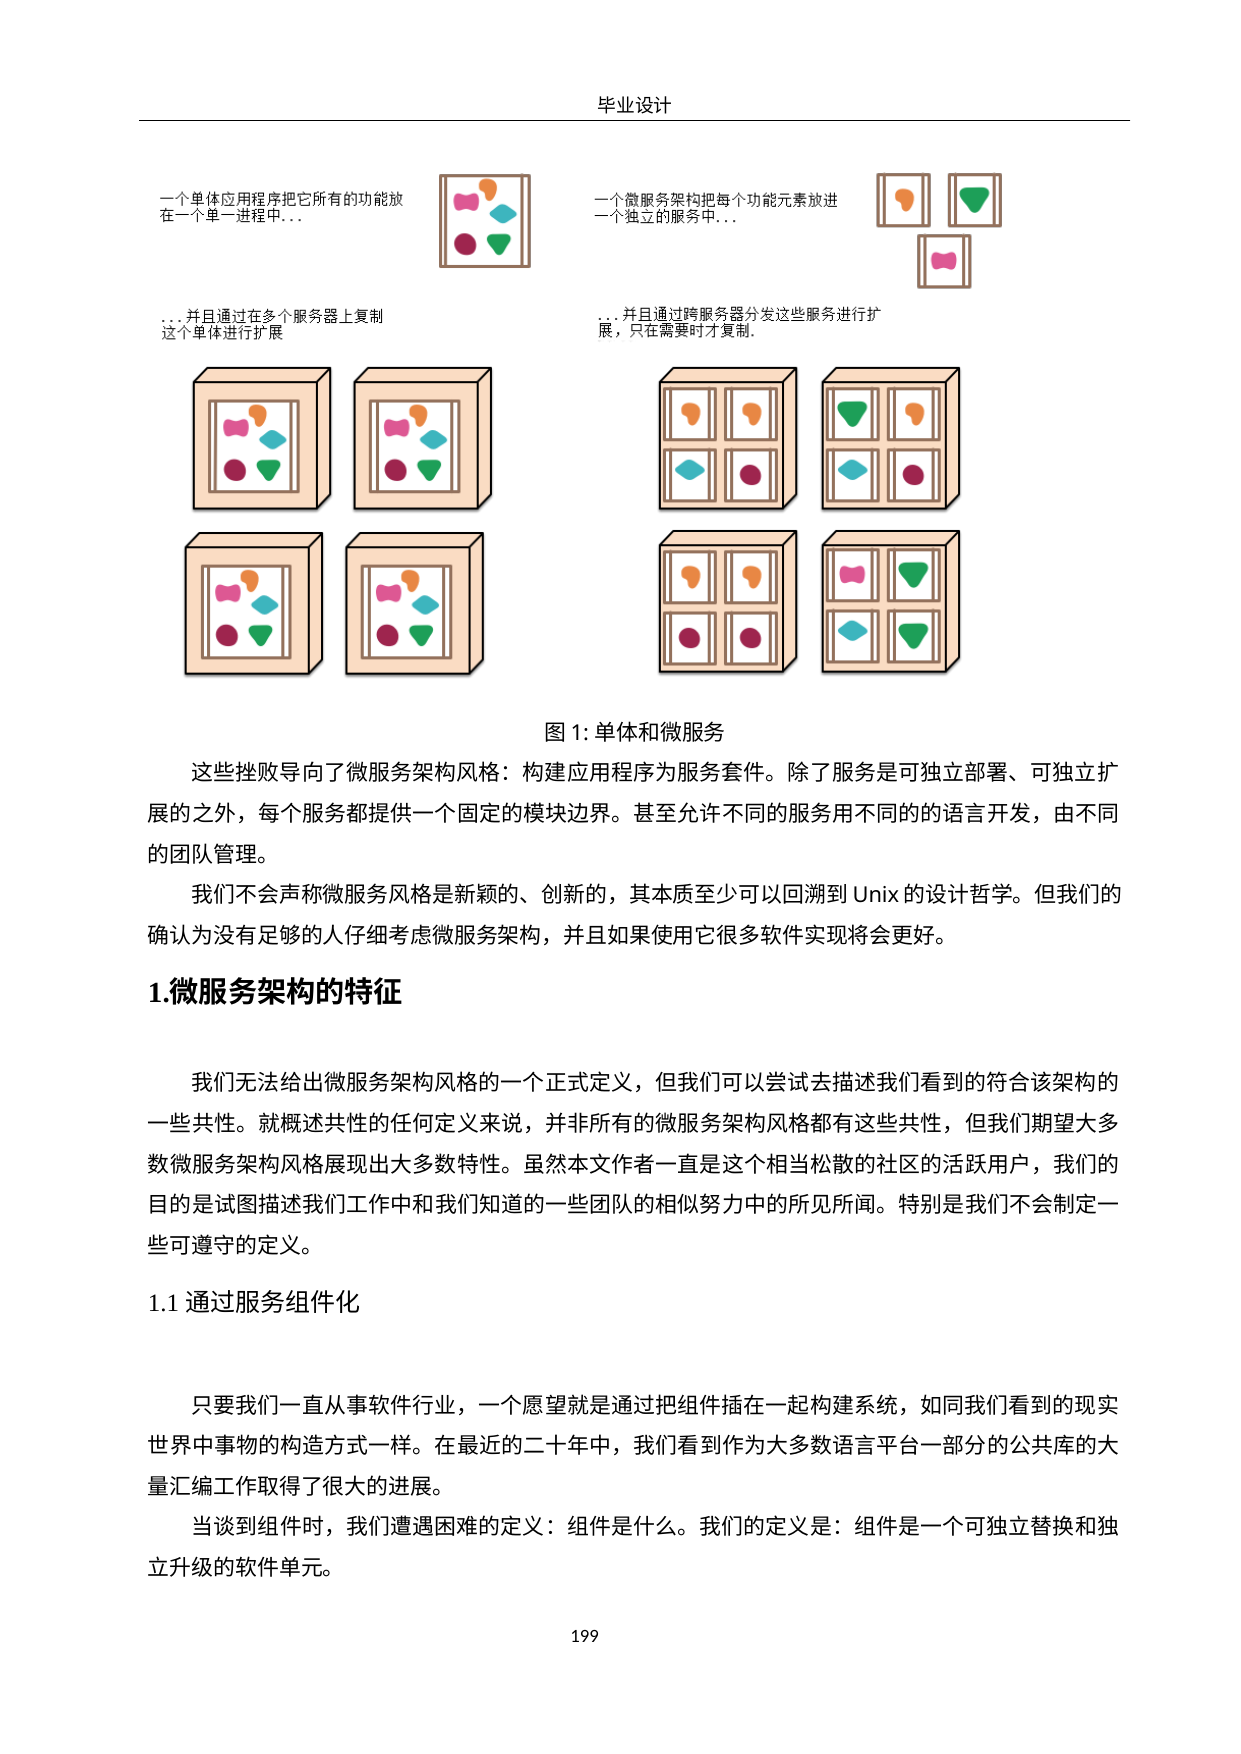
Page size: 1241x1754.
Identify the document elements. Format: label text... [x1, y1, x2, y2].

picture [147, 162, 1012, 691]
text 这些挫败导向了微服务架构风格：构建应用程序为服务套件。除了服务是可独立部署、可独立扩展的之外，每个服务都提供一个固定的模块边界。甚至允许不同的服务用不同的的语言开发，由不同的团队管理。 [148, 755, 1122, 869]
text 图1: 单体和微服务 [148, 714, 1122, 747]
text 1.微服务架构的特征 [148, 958, 1122, 1023]
text 1.1 通过服务组件化 [148, 1268, 1122, 1333]
text 我们无法给出微服务架构风格的一个正式定义，但我们可以尝试去描述我们看到的符合该架构的一些共性。就概述共性的任何定义来说，并非所有的微服务架构风格都有这些共性，但我们期望大多数微服务架构风格展现出大多数特性。虽然本文作者一直是这个相当松散的社区的活跃用户，我们的目的是试图描述我们工作中和我们知道的一些团队的相似努力中的所见所闻。特别是我们不会制定一些可遵守的定义。 [148, 1065, 1122, 1260]
text 只要我们一直从事软件行业，一个愿望就是通过把组件插在一起构建系统，如同我们看到的现实世界中事物的构造方式一样。在最近的二十年中，我们看到作为大多数语言平台一部分的公共库的大量汇编工作取得了很大的进展。 [148, 1387, 1122, 1501]
text 我们不会声称微服务风格是新颖的、创新的，其本质至少可以回溯到Unix的设计哲学。但我们的确认为没有足够的人仔细考虑微服务架构，并且如果使用它很多软件实现将会更好。 [148, 877, 1122, 950]
text 当谈到组件时，我们遭遇困难的定义：组件是什么。我们的定义是：组件是一个可独立替换和独立升级的软件单元。 [148, 1509, 1122, 1582]
